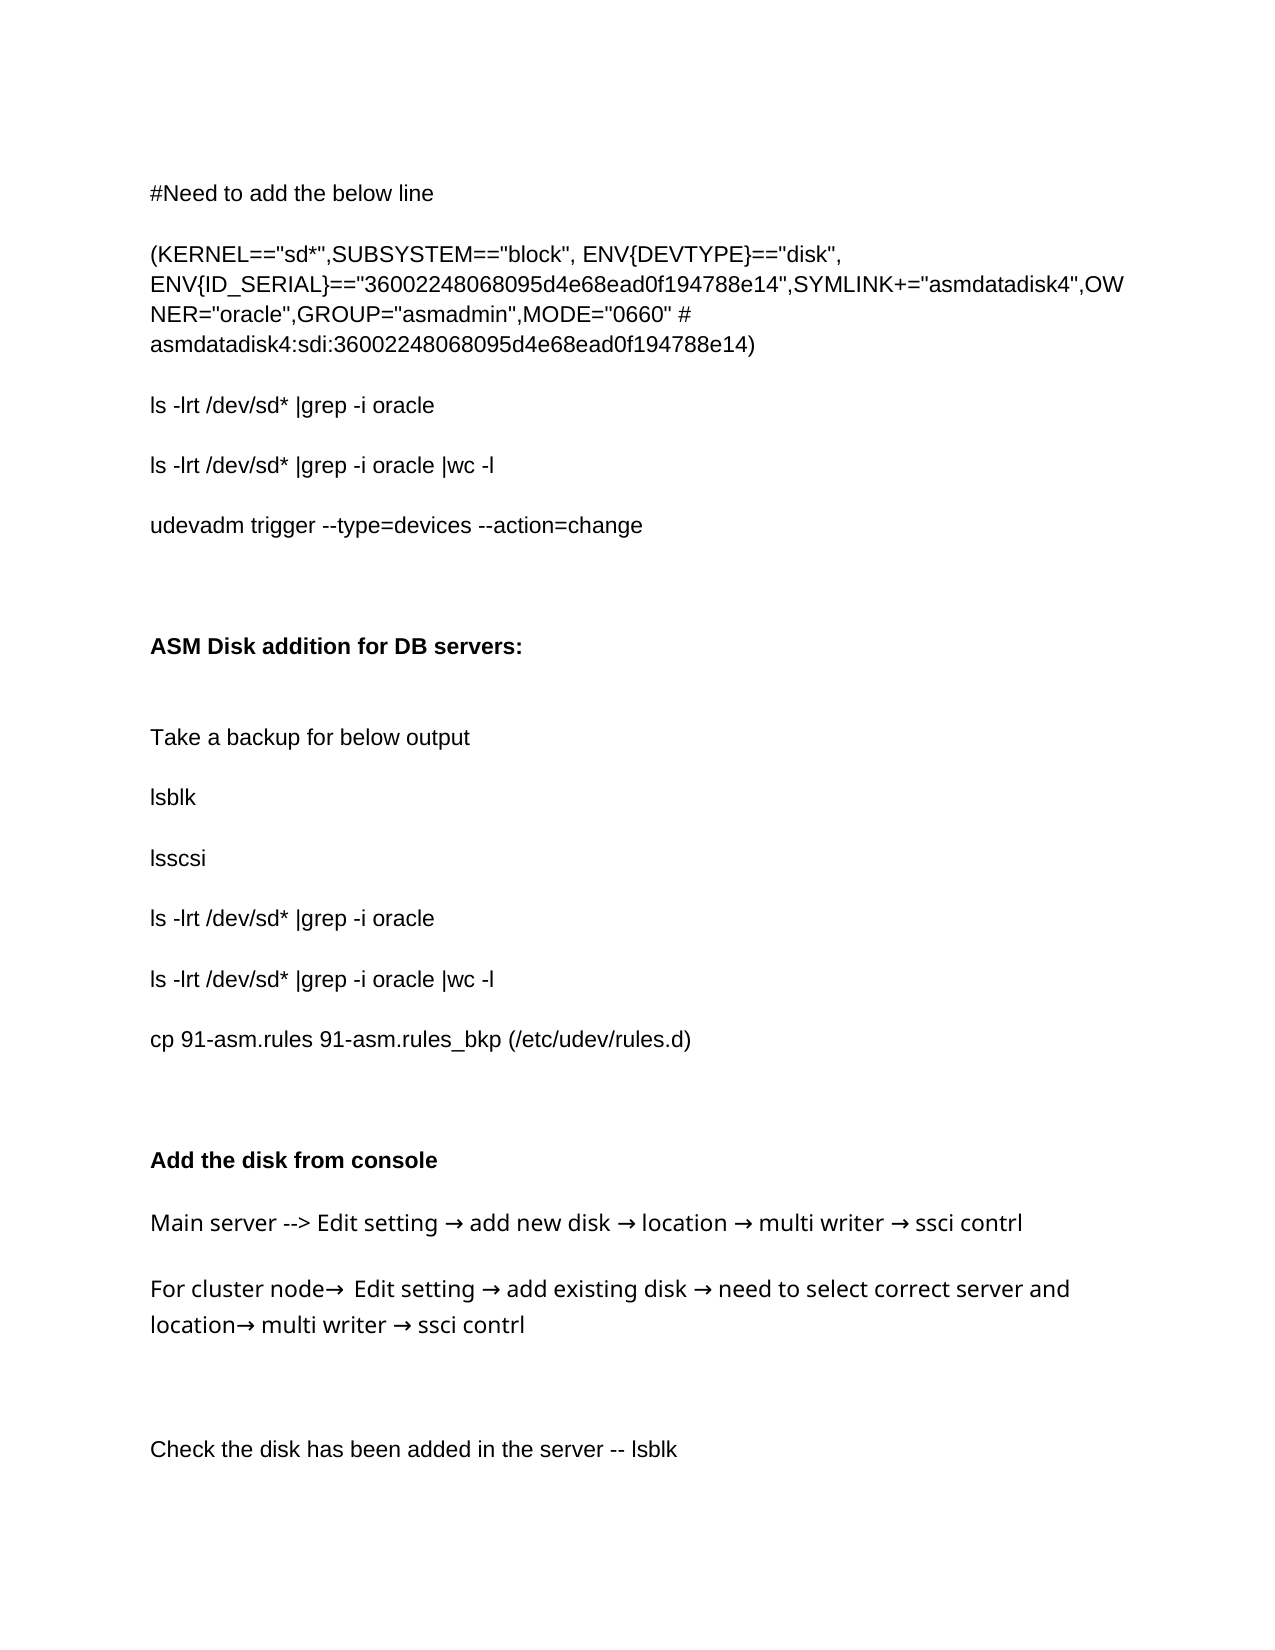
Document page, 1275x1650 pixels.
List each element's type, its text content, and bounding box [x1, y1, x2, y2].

text Main server --> Edit setting → add new disk → location → multi writer → ssci contrl [150, 1207, 1125, 1238]
text For cluster node→ Edit setting → add existing disk → need to select correct server and location→ multi writer → ssci contrl [150, 1273, 1125, 1341]
text lsscsi [150, 845, 1125, 871]
text ls -lrt /dev/sd* |grep -i oracle [150, 392, 1125, 418]
text cp 91-asm.rules 91-asm.rules_bkp (/etc/udev/rules.d) [150, 1026, 1125, 1052]
text Take a backup for below output [150, 724, 1125, 750]
text Check the disk has been added in the server -- lsblk [150, 1436, 1125, 1462]
text ASM Disk addition for DB servers: [150, 633, 1125, 660]
text lsblk [150, 784, 1125, 811]
text udevadm trigger --type=devices --action=change [150, 512, 1125, 539]
text ls -lrt /dev/sd* |grep -i oracle [150, 905, 1125, 932]
text ls -lrt /dev/sd* |grep -i oracle |wc -l [150, 966, 1125, 992]
text #Need to add the below line [150, 180, 1125, 207]
text ls -lrt /dev/sd* |grep -i oracle |wc -l [150, 452, 1125, 478]
text Add the disk from console [150, 1147, 1125, 1173]
text (KERNEL=="sd*",SUBSYSTEM=="block", ENV{DEVTYPE}=="disk", ENV{ID_SERIAL}=="36002248068095d4e68ead0f194788e14",SYMLINK+="asmdatadisk4",OWNER="oracle",GROUP="asmadmin",MODE="0660" # asmdatadisk4:sdi:36002248068095d4e68ead0f194788e14) [150, 241, 1125, 358]
